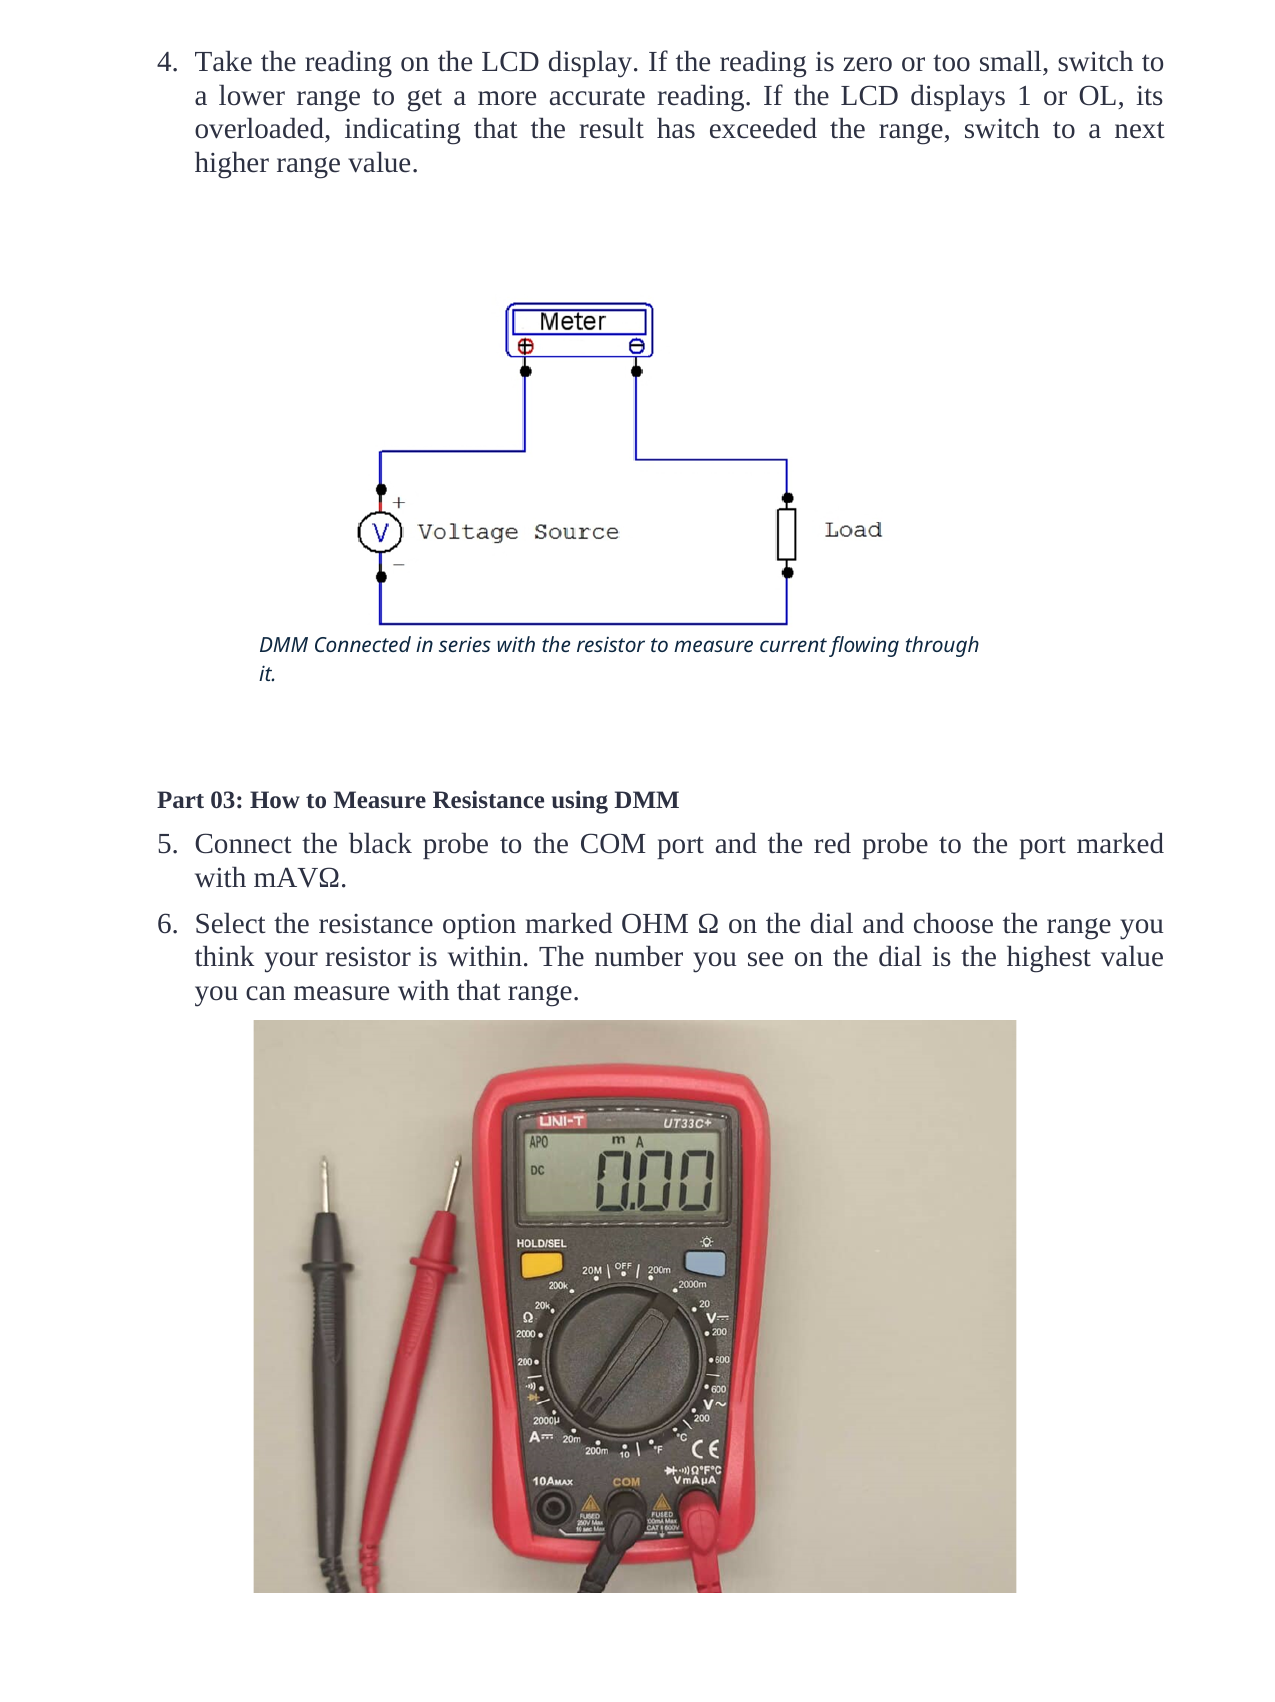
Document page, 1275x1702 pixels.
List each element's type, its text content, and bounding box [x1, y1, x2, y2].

picture [253, 1020, 1017, 1593]
picture [314, 283, 892, 630]
list Select the resistance option marked OHM Ω on the dial and choose the range you think your resistor is within. The number you see on the dial is the highest value you can measure with that range. [157, 906, 1165, 1006]
list Take the reading on the LCD display. If the reading is zero or too small, switch to a lower range to get a more accurate reading. If the LCD displays 1 or OL, its overloaded, indicating that the result has exceeded the range, switch to a next higher range value. [157, 44, 1165, 179]
list Connect the black probe to the COM port and the red probe to the port marked with mAVΩ. [157, 826, 1165, 893]
text Part 03: How to Measure Resistance using DMM [157, 785, 1165, 814]
